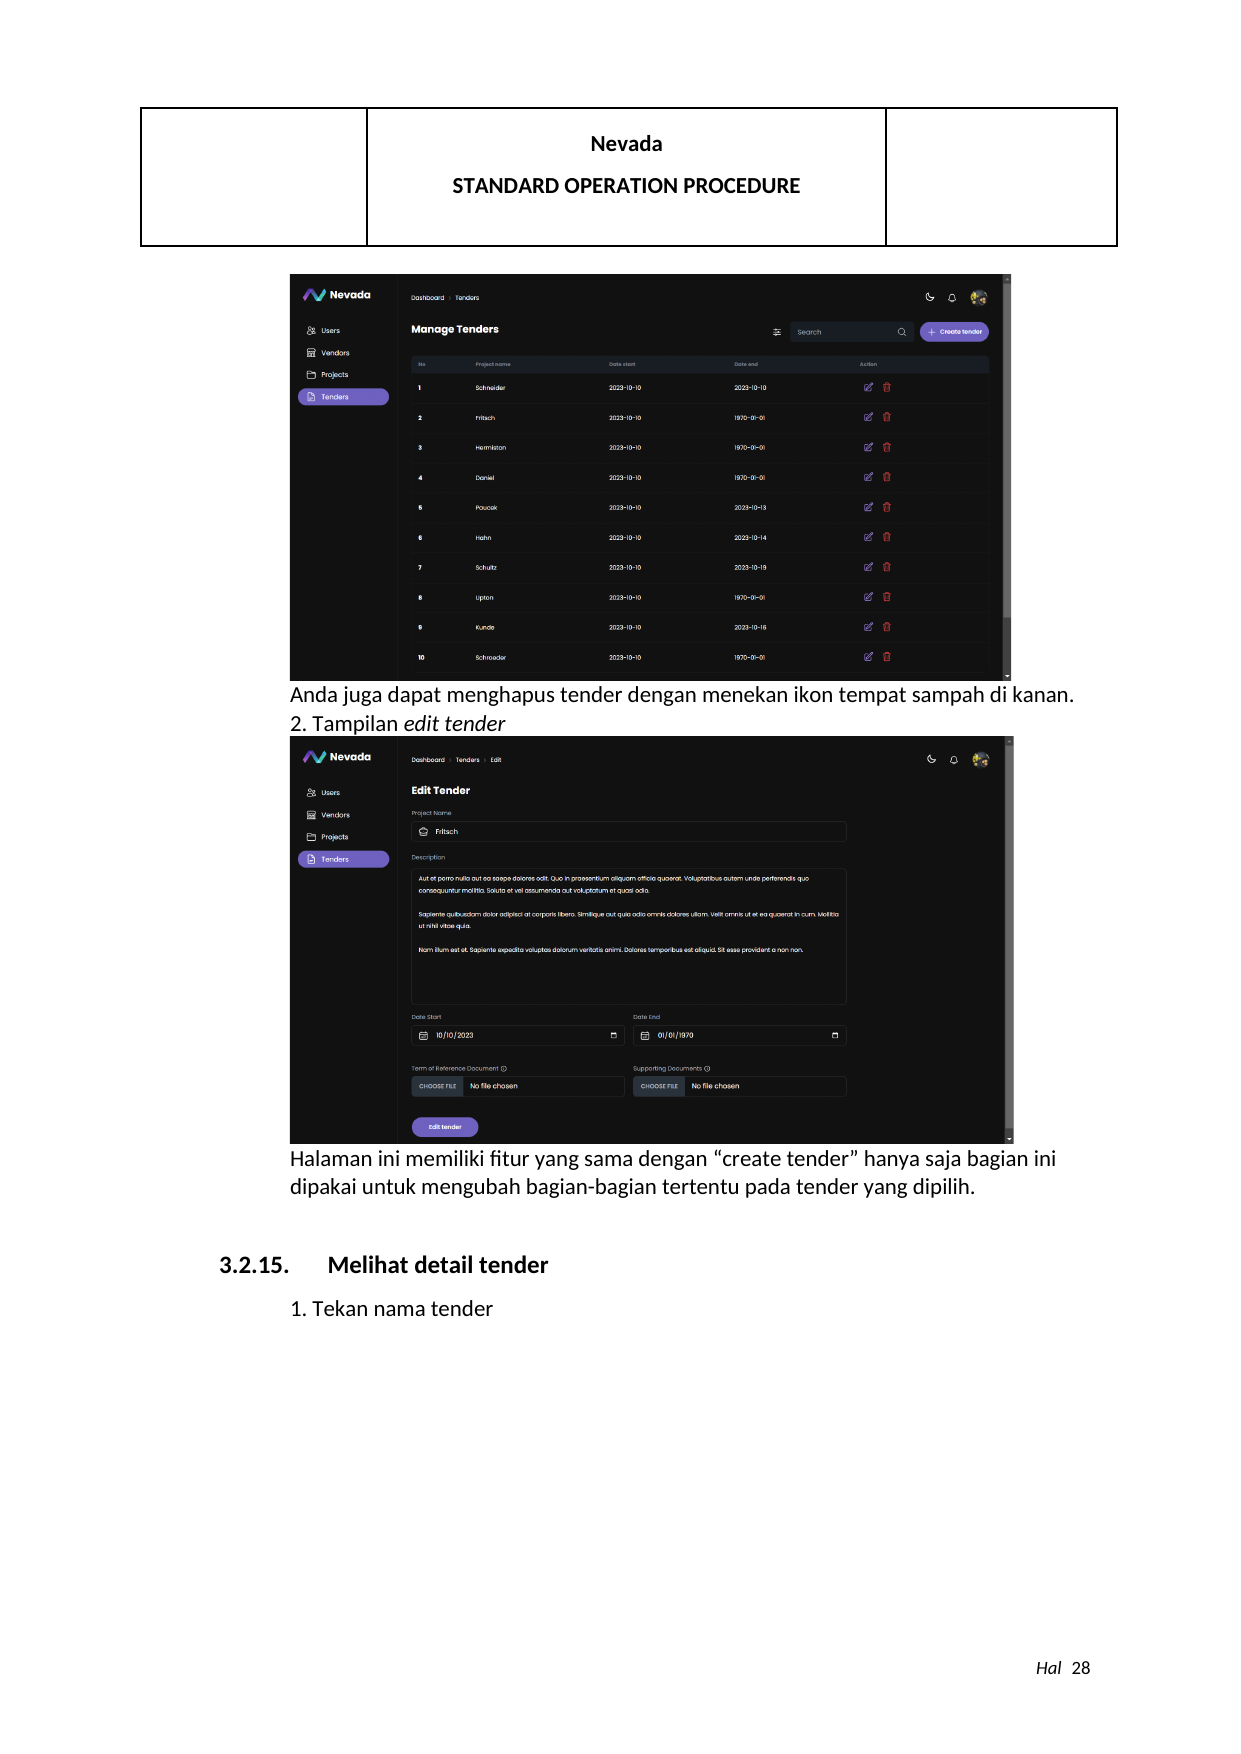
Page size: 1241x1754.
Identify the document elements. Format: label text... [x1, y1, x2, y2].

subtitle Melihat detail tender [290, 1249, 1090, 1279]
picture [289, 274, 1012, 681]
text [290, 275, 1090, 709]
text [290, 1294, 1090, 1323]
picture [289, 736, 1014, 1144]
